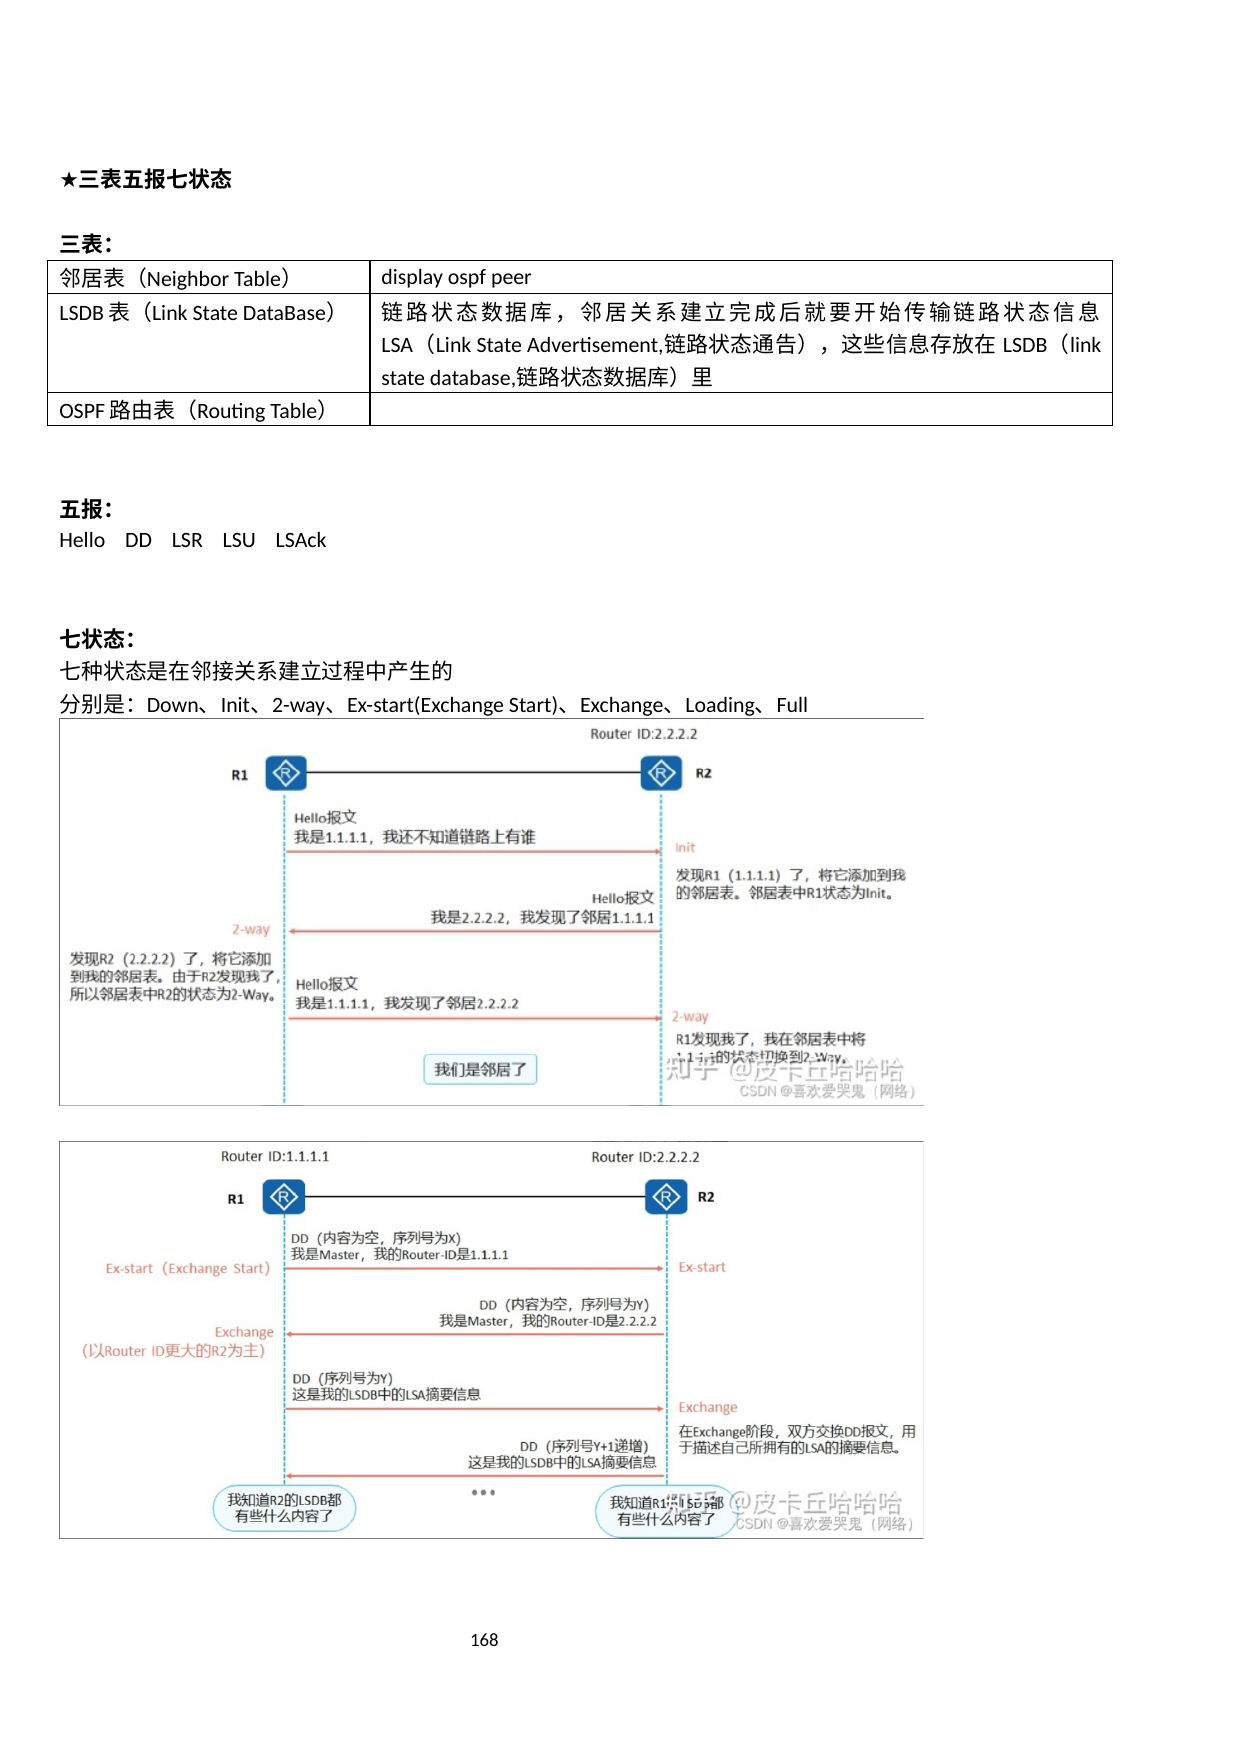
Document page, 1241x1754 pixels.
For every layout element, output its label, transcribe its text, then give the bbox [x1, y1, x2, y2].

text 五报： [59, 491, 1181, 524]
text 七状态： [59, 621, 1181, 654]
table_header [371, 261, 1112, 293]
text ★三表五报七状态 [59, 162, 1181, 194]
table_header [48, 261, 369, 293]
text 分别是：Down、Init、2-way、Ex-start(Exchange Start)、Exchange、Loading、Full [59, 686, 1181, 719]
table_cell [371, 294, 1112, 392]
text 七种状态是在邻接关系建立过程中产生的 [59, 654, 1181, 686]
text Hello DD LSR LSU LSAck [59, 524, 1181, 556]
picture [59, 718, 924, 1106]
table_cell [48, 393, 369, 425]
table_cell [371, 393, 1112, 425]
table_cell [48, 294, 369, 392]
picture [59, 1141, 924, 1539]
text 三表： [59, 227, 1181, 259]
